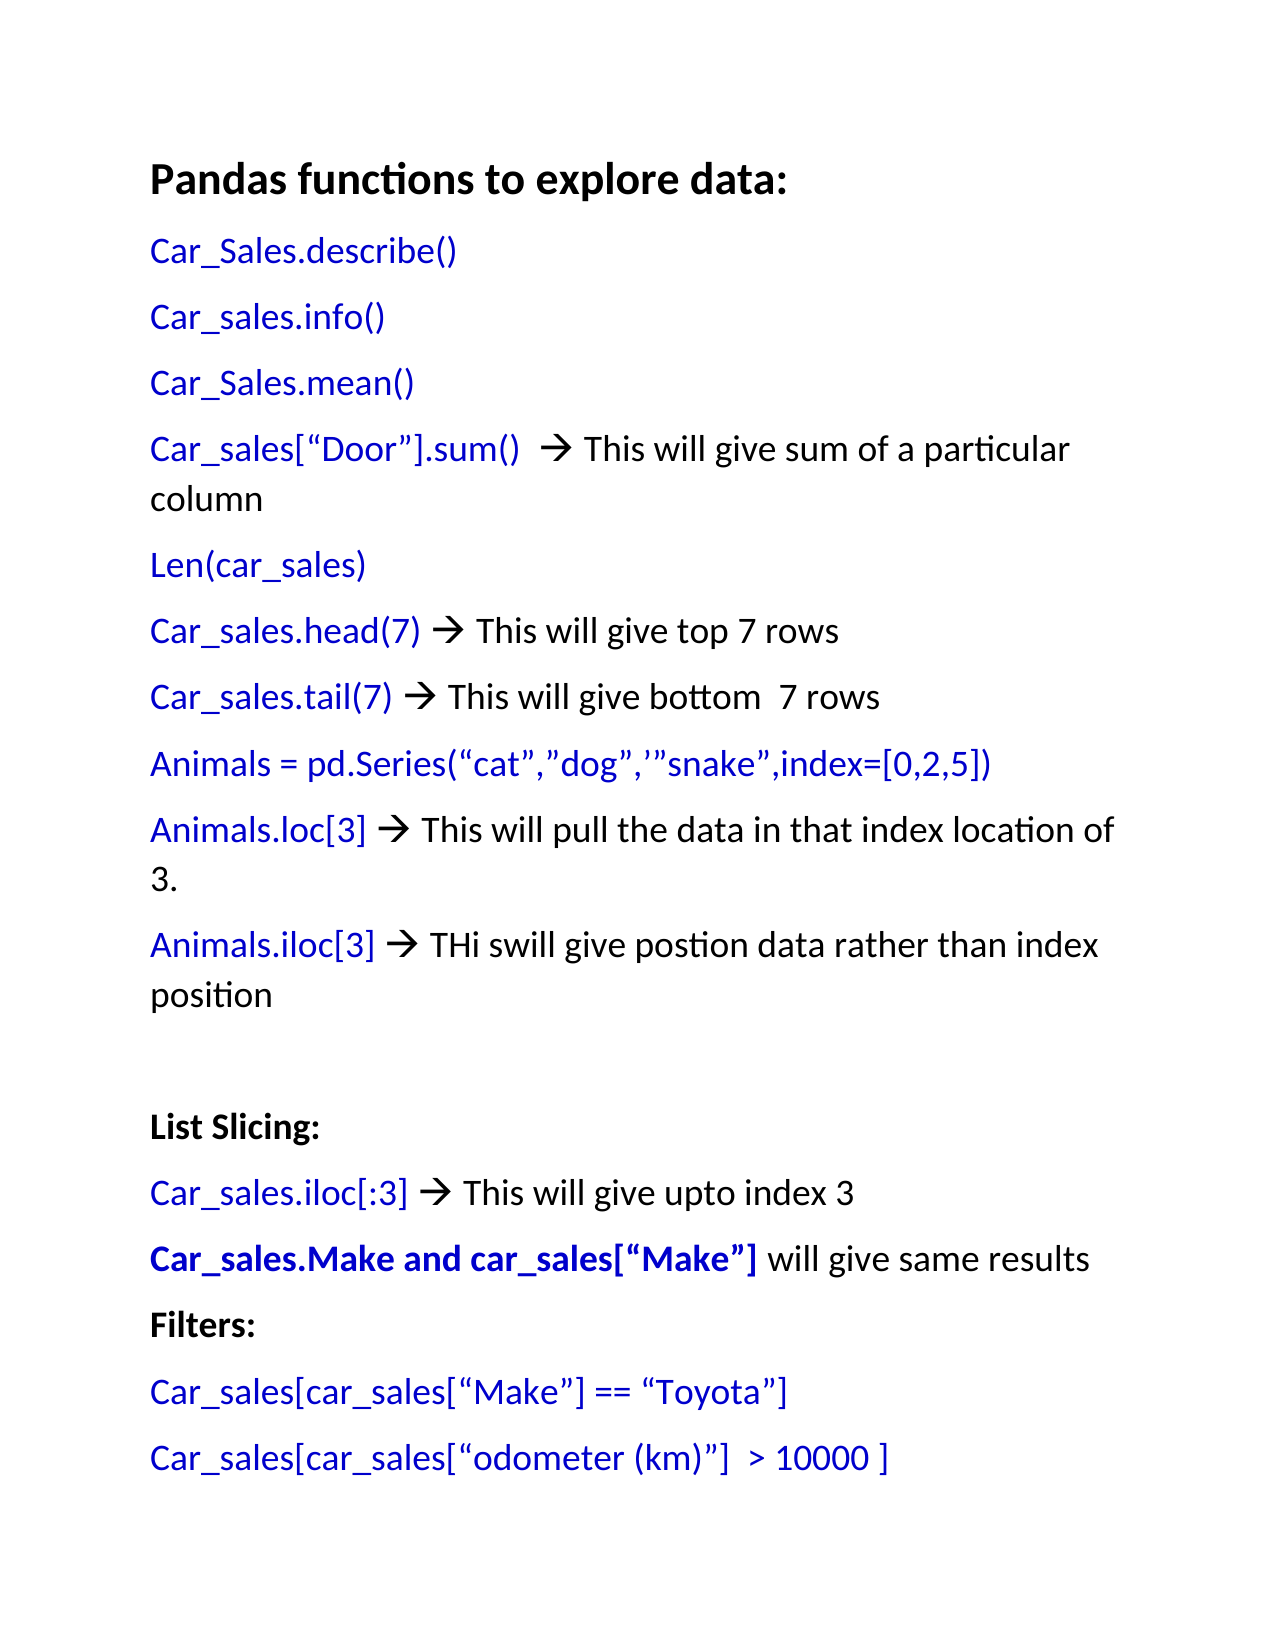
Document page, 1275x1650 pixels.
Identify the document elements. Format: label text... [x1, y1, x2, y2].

text Animals = pd.Series(“cat”,”dog”,’”snake”,index=[0,2,5]) [150, 739, 1125, 785]
text Animals.loc[3] This will pull the data in that index location of 3. [150, 806, 1125, 901]
text Car_sales.info() [150, 293, 1125, 339]
text Car_sales.iloc[:3] This will give upto index 3 [150, 1169, 1125, 1215]
text Car_sales[car_sales[“odometer (km)”] > 10000 ] [150, 1434, 1125, 1479]
text Car_sales.head(7) This will give top 7 rows [150, 607, 1125, 653]
text List Slicing: [150, 1103, 1125, 1149]
text Car_sales.Make and car_sales[“Make”] will give same results [150, 1235, 1125, 1281]
text Car_sales[car_sales[“Make”] == “Toyota”] [150, 1368, 1125, 1413]
text Car_sales[“Door”].sum() This will give sum of a particular column [150, 425, 1125, 521]
text Car_sales.tail(7) This will give bottom 7 rows [150, 673, 1125, 719]
text Car_Sales.describe() [150, 227, 1125, 273]
text Filters: [150, 1301, 1125, 1347]
text Len(car_sales) [150, 541, 1125, 587]
text Animals.iloc[3] THi swill give postion data rather than index position [150, 921, 1125, 1017]
text Car_Sales.mean() [150, 359, 1125, 405]
text Pandas functions to explore data: [150, 150, 1125, 206]
